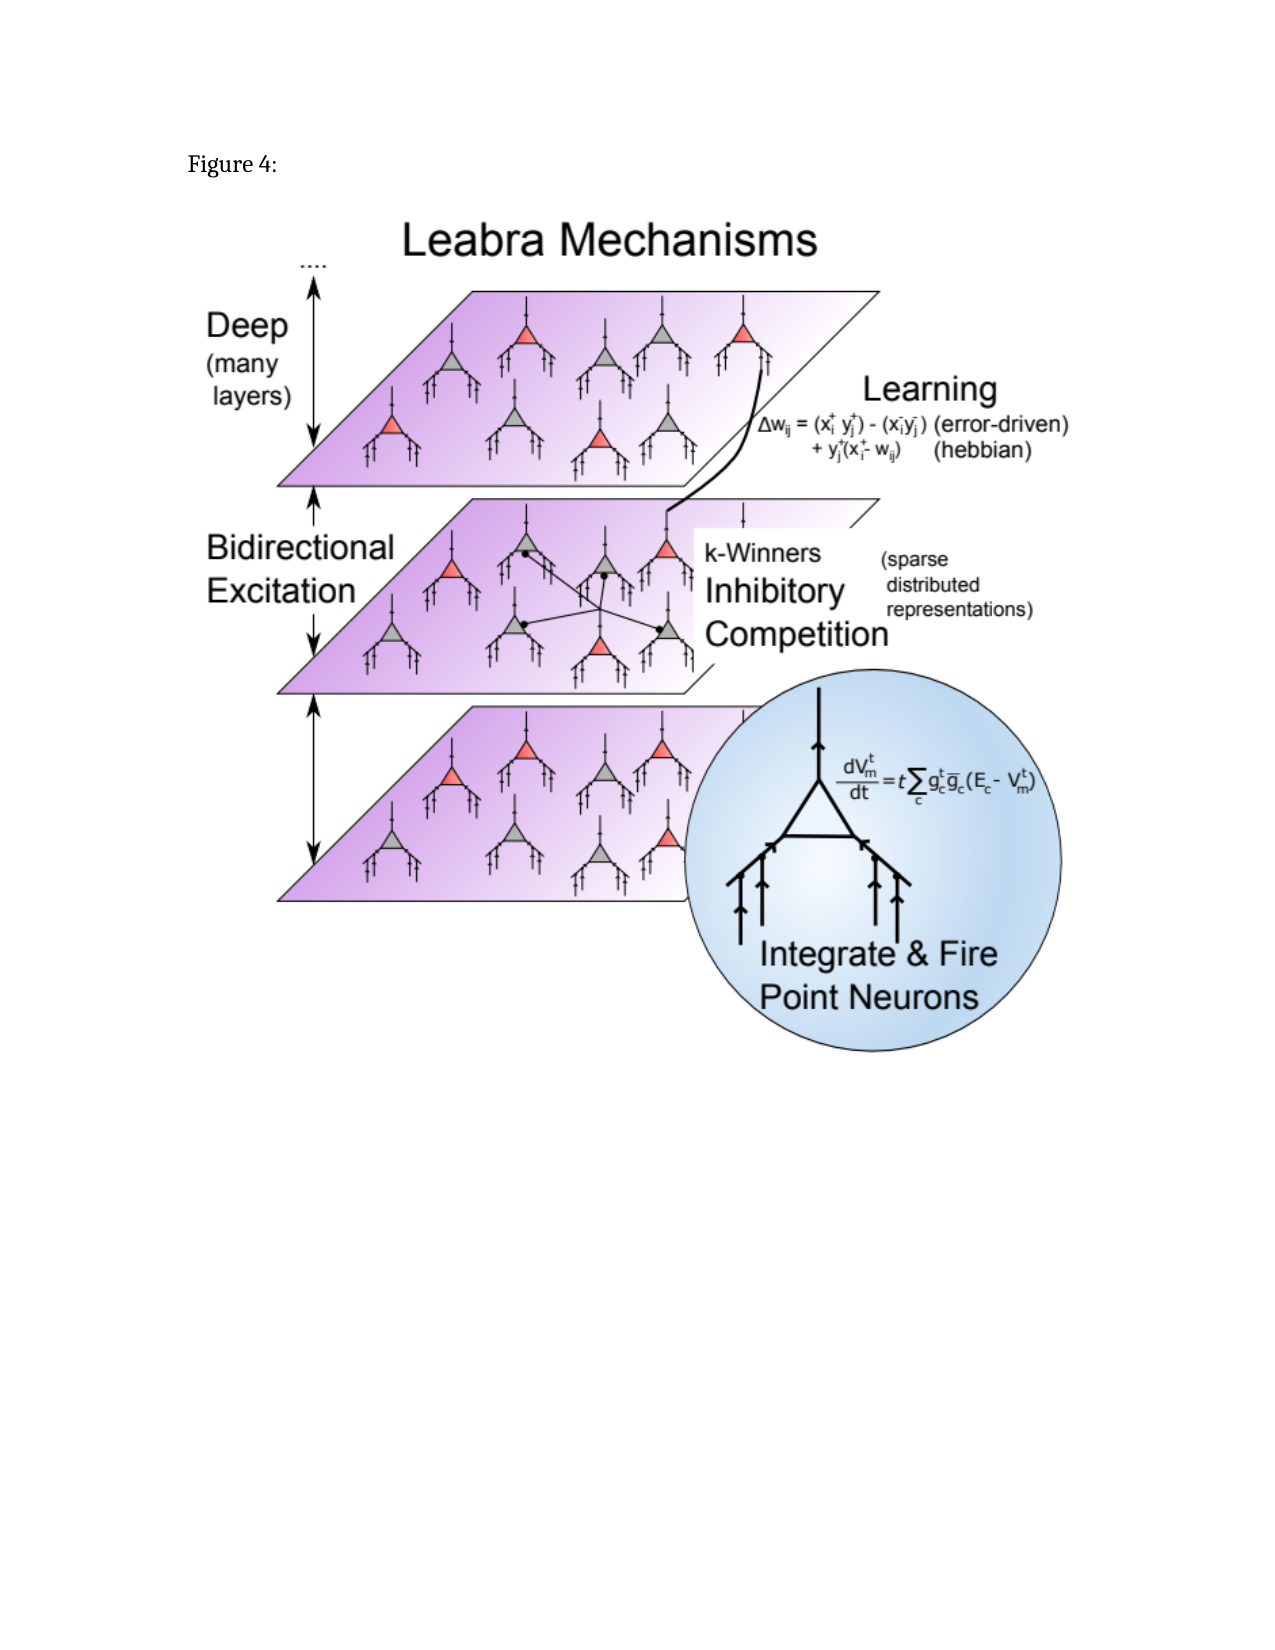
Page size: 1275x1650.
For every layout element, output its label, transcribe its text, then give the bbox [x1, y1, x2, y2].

text Figure 4: [187, 150, 1087, 179]
